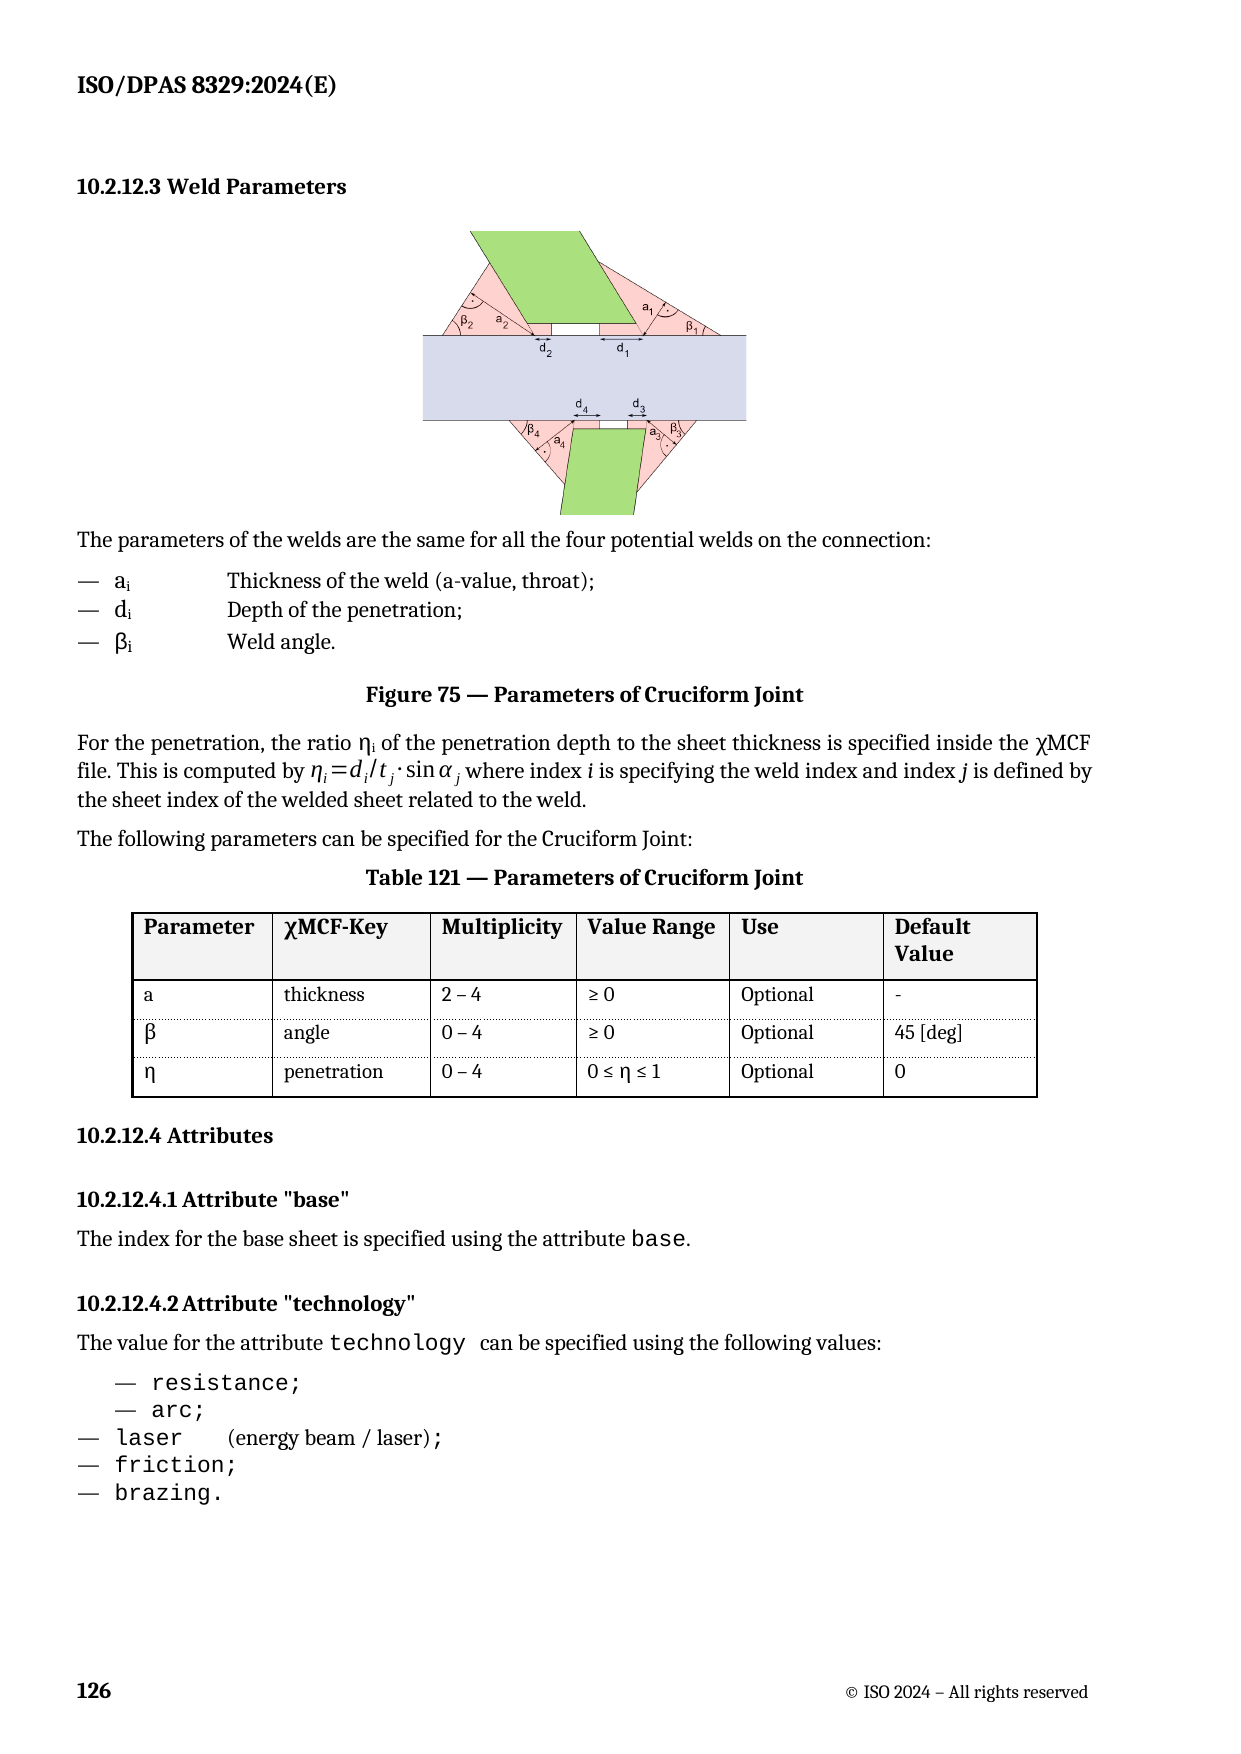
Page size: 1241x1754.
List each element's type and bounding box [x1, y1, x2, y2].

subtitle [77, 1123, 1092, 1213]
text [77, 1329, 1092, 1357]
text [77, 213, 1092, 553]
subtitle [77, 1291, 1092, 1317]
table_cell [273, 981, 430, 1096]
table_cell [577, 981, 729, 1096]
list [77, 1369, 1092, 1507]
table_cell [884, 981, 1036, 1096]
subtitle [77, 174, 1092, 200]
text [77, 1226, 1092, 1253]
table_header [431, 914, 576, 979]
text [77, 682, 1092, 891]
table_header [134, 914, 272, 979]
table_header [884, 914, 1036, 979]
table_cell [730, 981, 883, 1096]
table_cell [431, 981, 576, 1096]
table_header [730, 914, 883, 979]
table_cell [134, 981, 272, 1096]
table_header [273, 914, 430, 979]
picture [422, 231, 747, 515]
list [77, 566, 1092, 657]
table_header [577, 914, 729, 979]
